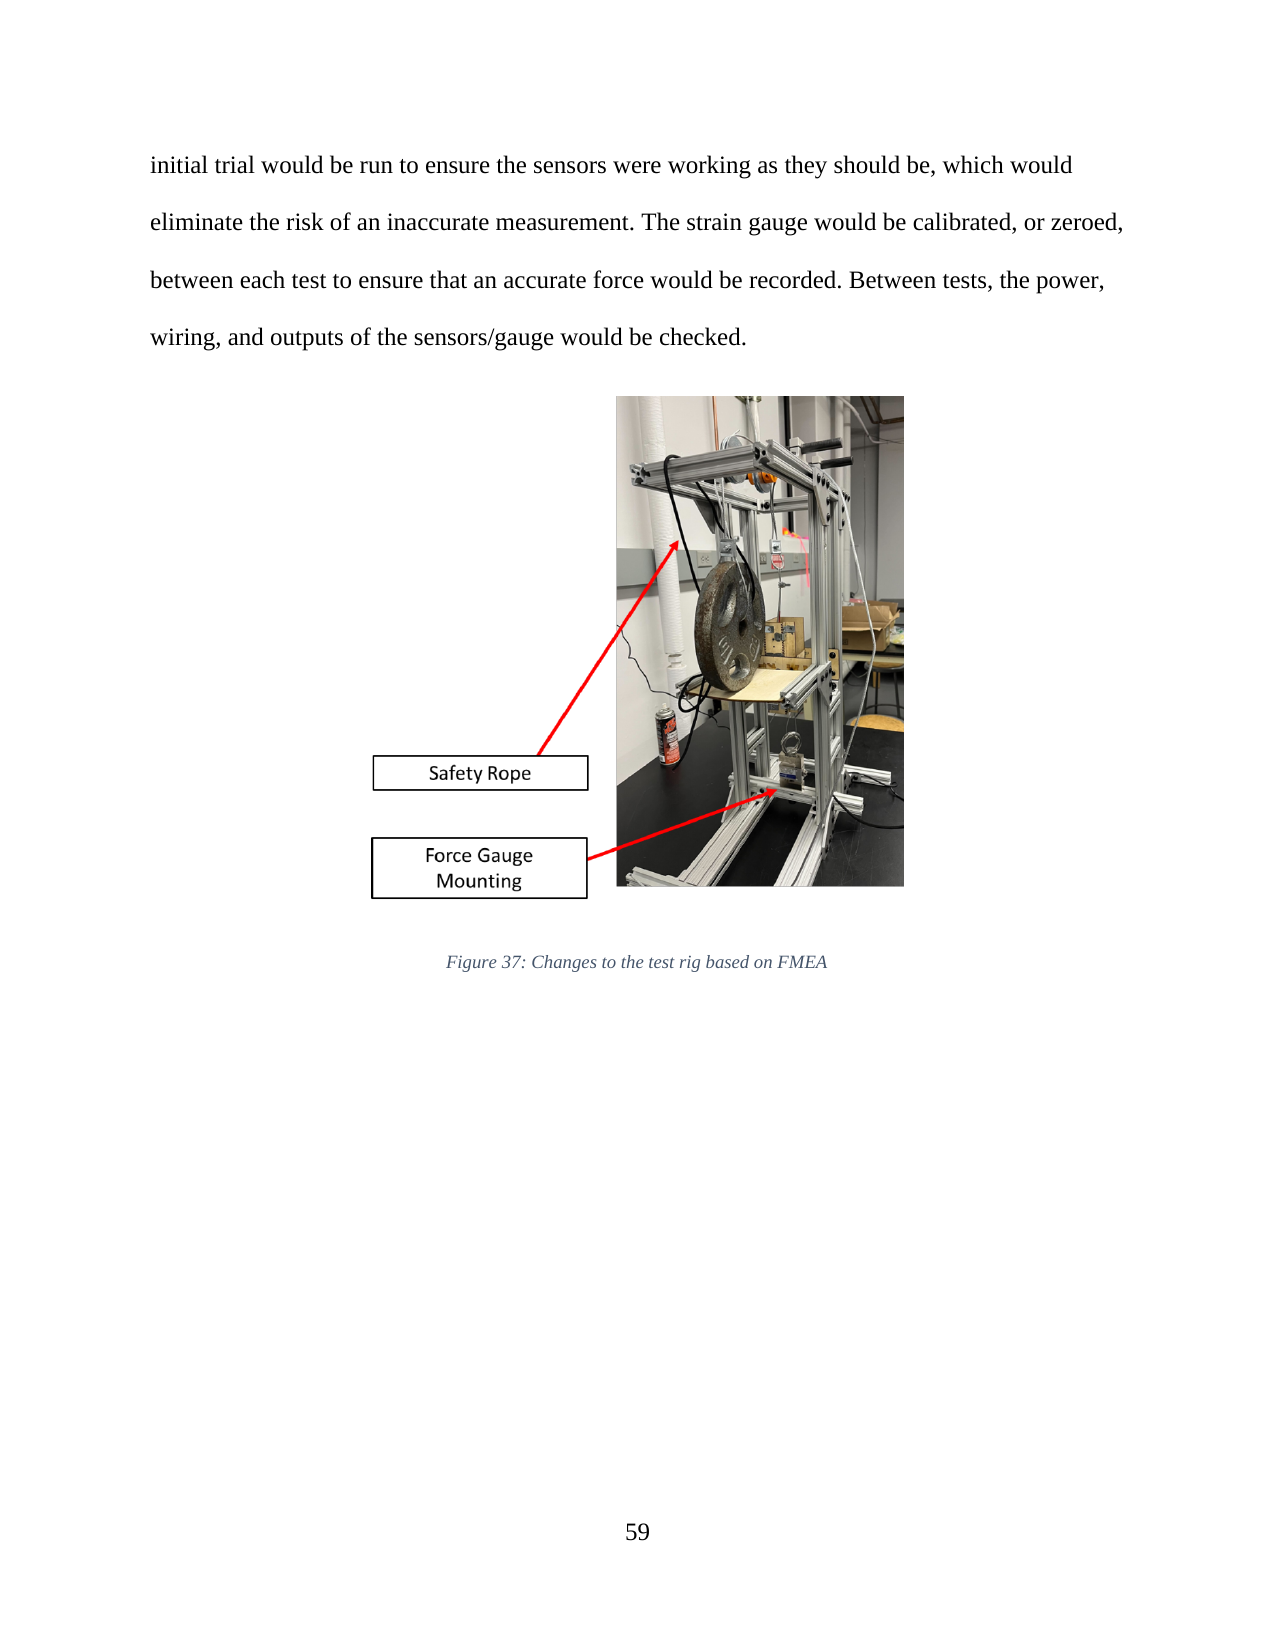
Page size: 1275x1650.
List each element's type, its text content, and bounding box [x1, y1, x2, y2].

text Figure 37: Changes to the test rig based on FMEA [150, 951, 1125, 972]
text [150, 150, 1125, 351]
picture [371, 396, 904, 906]
